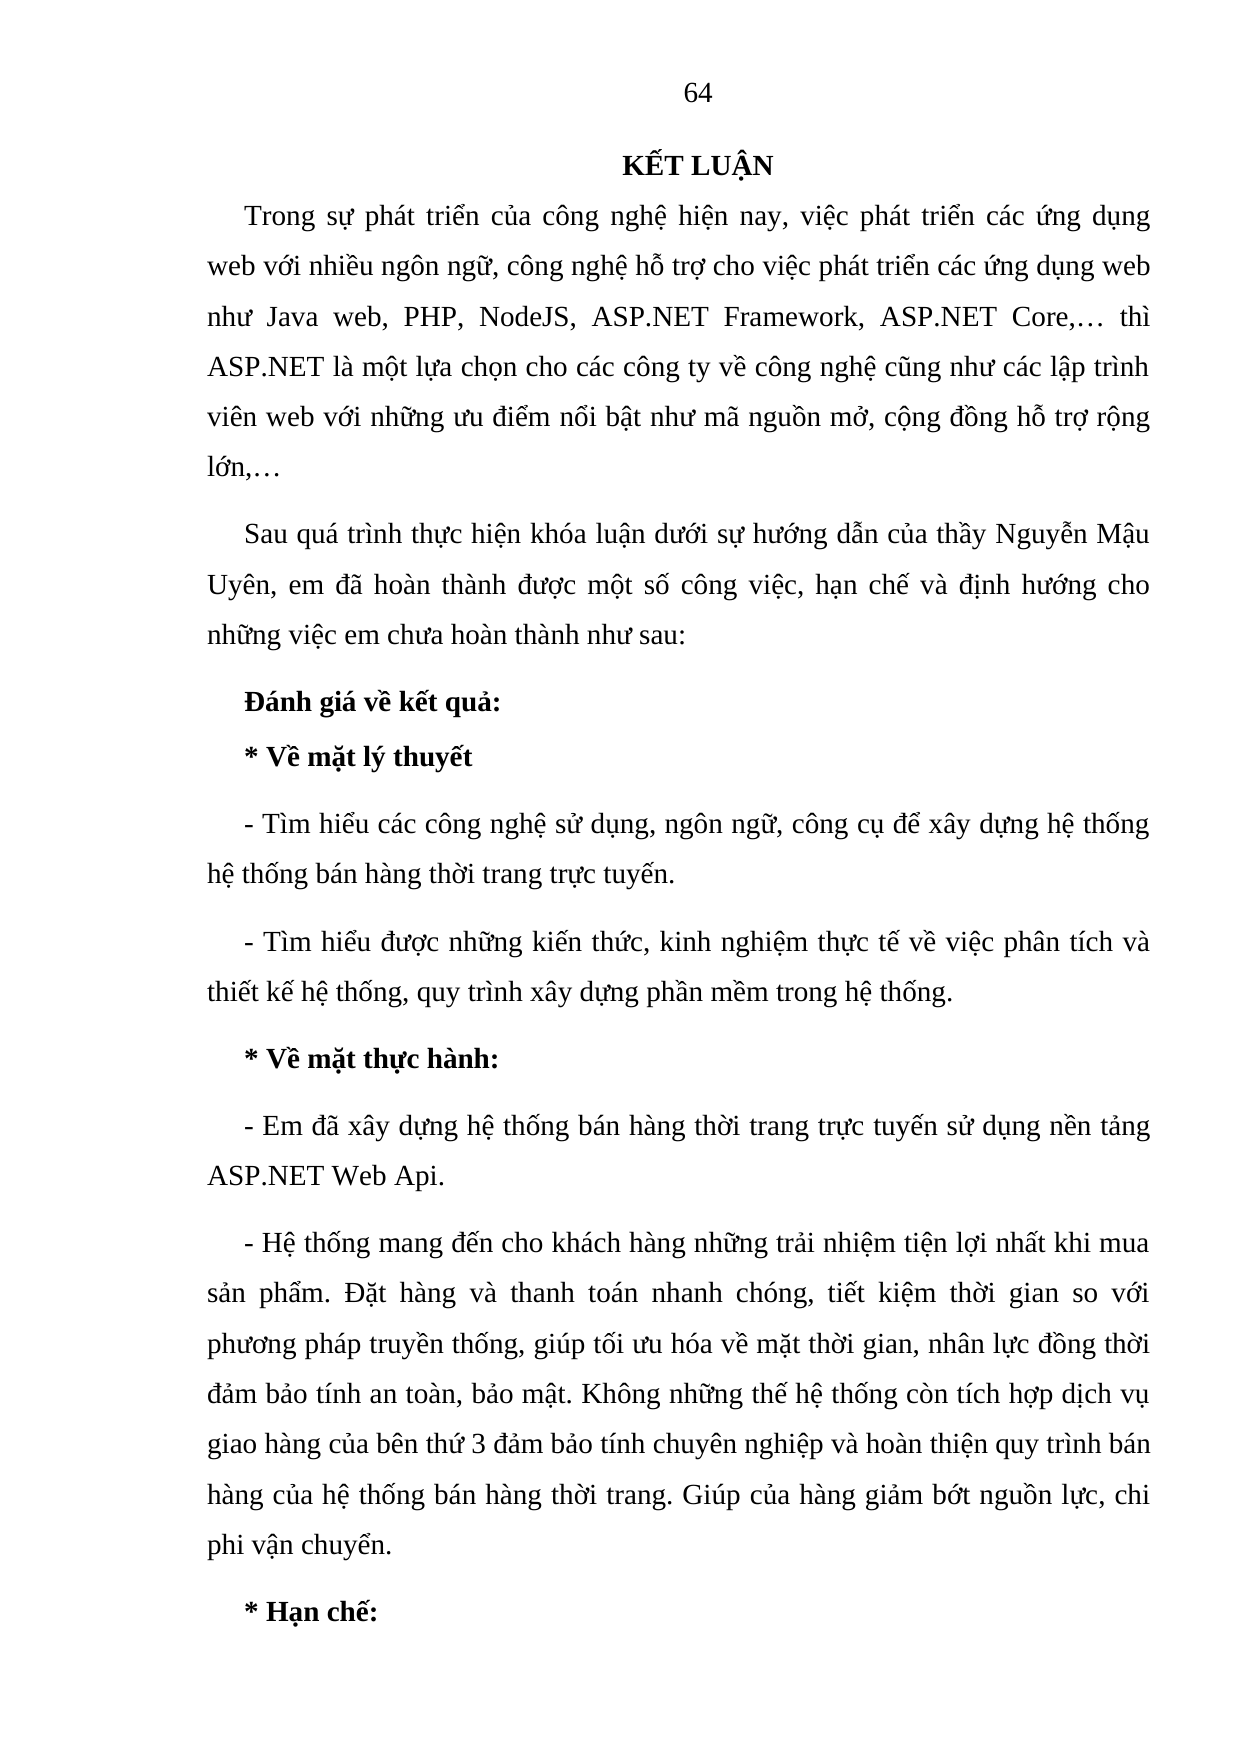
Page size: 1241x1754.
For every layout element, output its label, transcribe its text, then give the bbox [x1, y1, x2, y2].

text Trong sự phát triển của công nghệ hiện nay, việc phát triển các ứng dụng web với nhiều ngôn ngữ, công nghệ hỗ trợ cho việc phát triển các ứng dụng web như Java web, PHP, NodeJS, ASP.NET Framework, ASP.NET Core,… thì ASP.NET là một lựa chọn cho các công ty về công nghệ cũng như các lập trình viên web với những ưu điểm nổi bật như mã nguồn mở, cộng đồng hỗ trợ rộng lớn,… [207, 198, 1152, 483]
text - Tìm hiểu được những kiến thức, kinh nghiệm thực tế về việc phân tích và thiết kế hệ thống, quy trình xây dựng phần mềm trong hệ thống. [207, 924, 1152, 1007]
text Đánh giá về kết quả: [207, 684, 1152, 718]
text - Em đã xây dựng hệ thống bán hàng thời trang trực tuyến sử dụng nền tảng ASP.NET Web Api. [207, 1108, 1152, 1192]
text Sau quá trình thực hiện khóa luận dưới sự hướng dẫn của thầy Nguyễn Mậu Uyên, em đã hoàn thành được một số công việc, hạn chế và định hướng cho những việc em chưa hoàn thành như sau: [207, 517, 1152, 651]
text * Về mặt thực hành: [207, 1041, 1152, 1074]
text * Hạn chế: [207, 1594, 1152, 1628]
text * Về mặt lý thuyết [207, 739, 1152, 773]
text - Tìm hiểu các công nghệ sử dụng, ngôn ngữ, công cụ để xây dựng hệ thống hệ thống bán hàng thời trang trực tuyến. [207, 806, 1152, 890]
text - Hệ thống mang đến cho khách hàng những trải nhiệm tiện lợi nhất khi mua sản phẩm. Đặt hàng và thanh toán nhanh chóng, tiết kiệm thời gian so với phương pháp truyền thống, giúp tối ưu hóa về mặt thời gian, nhân lực đồng thời đảm bảo tính an toàn, bảo mật. Không những thế hệ thống còn tích hợp dịch vụ giao hàng của bên thứ 3 đảm bảo tính chuyên nghiệp và hoàn thiện quy trình bán hàng của hệ thống bán hàng thời trang. Giúp của hàng giảm bớt nguồn lực, chi phi vận chuyển. [207, 1225, 1152, 1561]
subtitle KẾT LUẬN [244, 148, 1152, 181]
